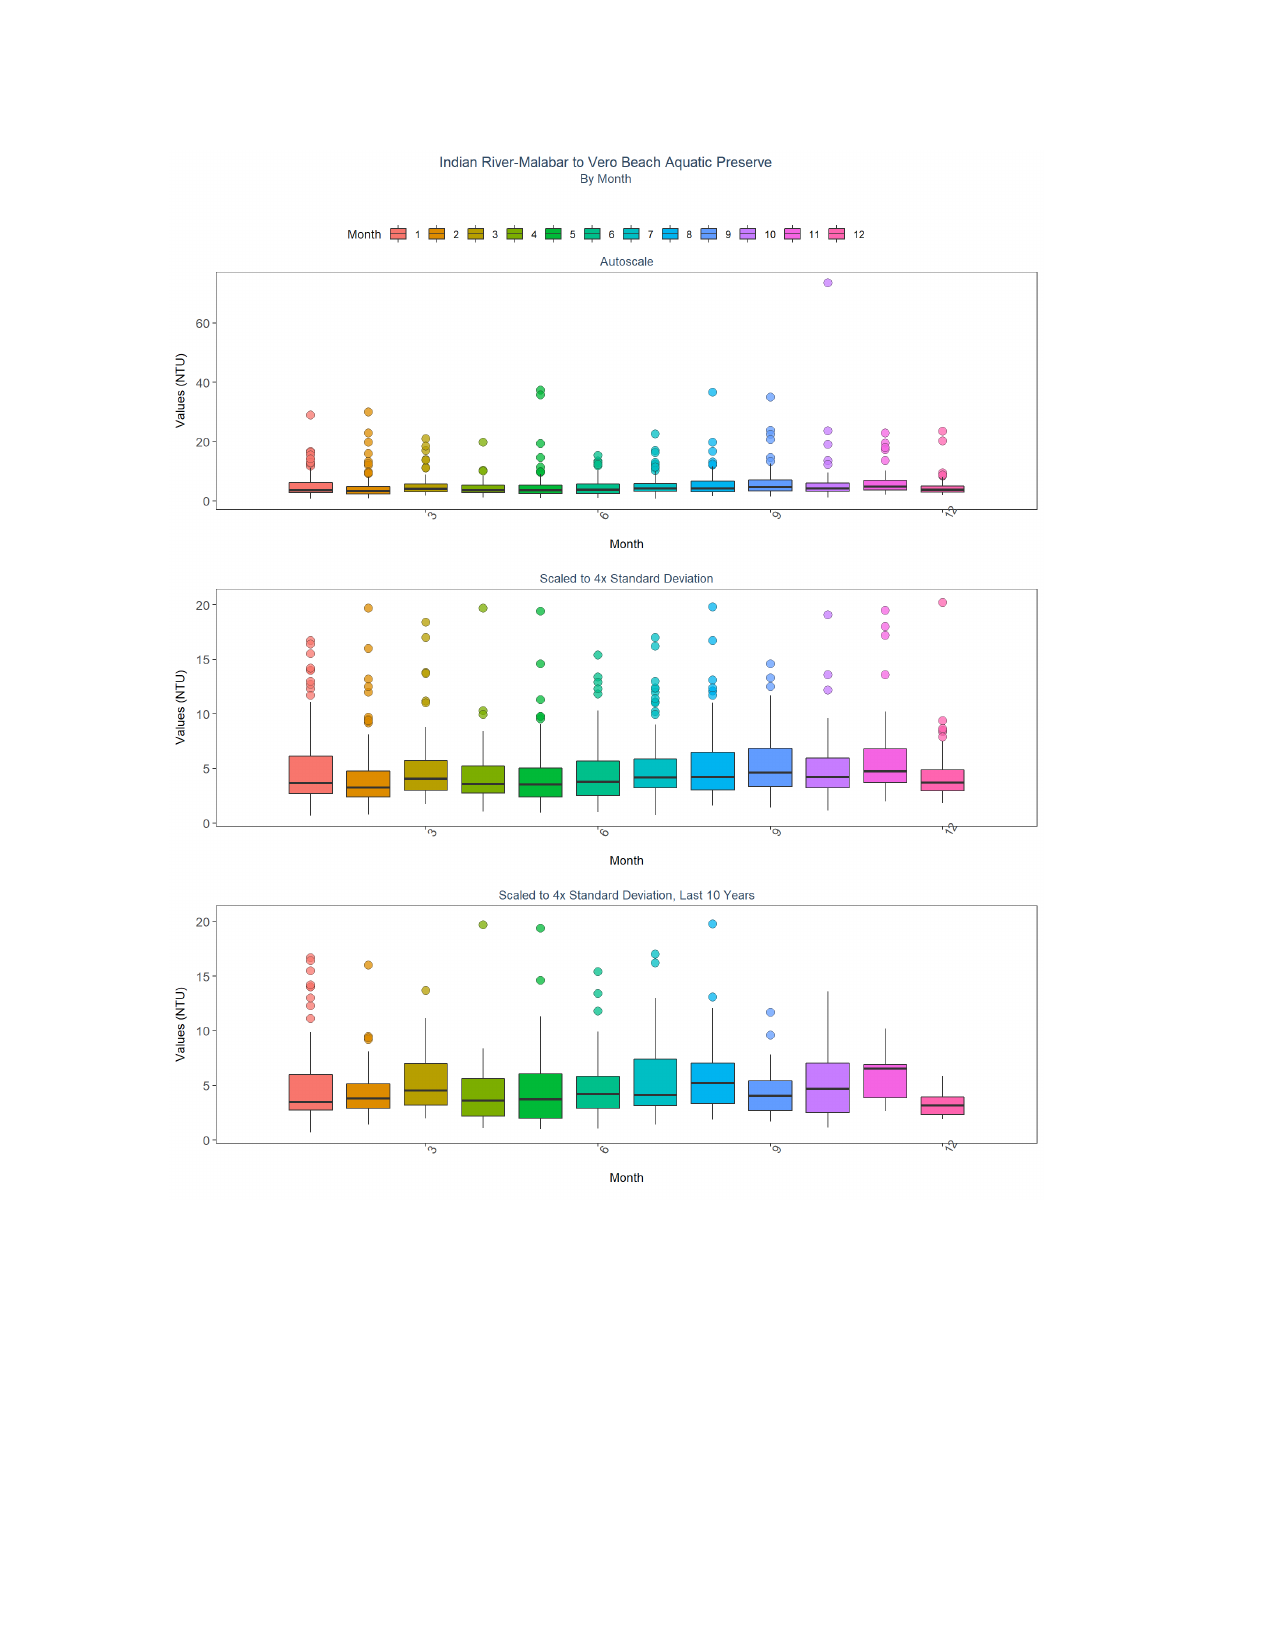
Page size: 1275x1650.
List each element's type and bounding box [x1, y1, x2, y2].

picture [168, 150, 1044, 1200]
